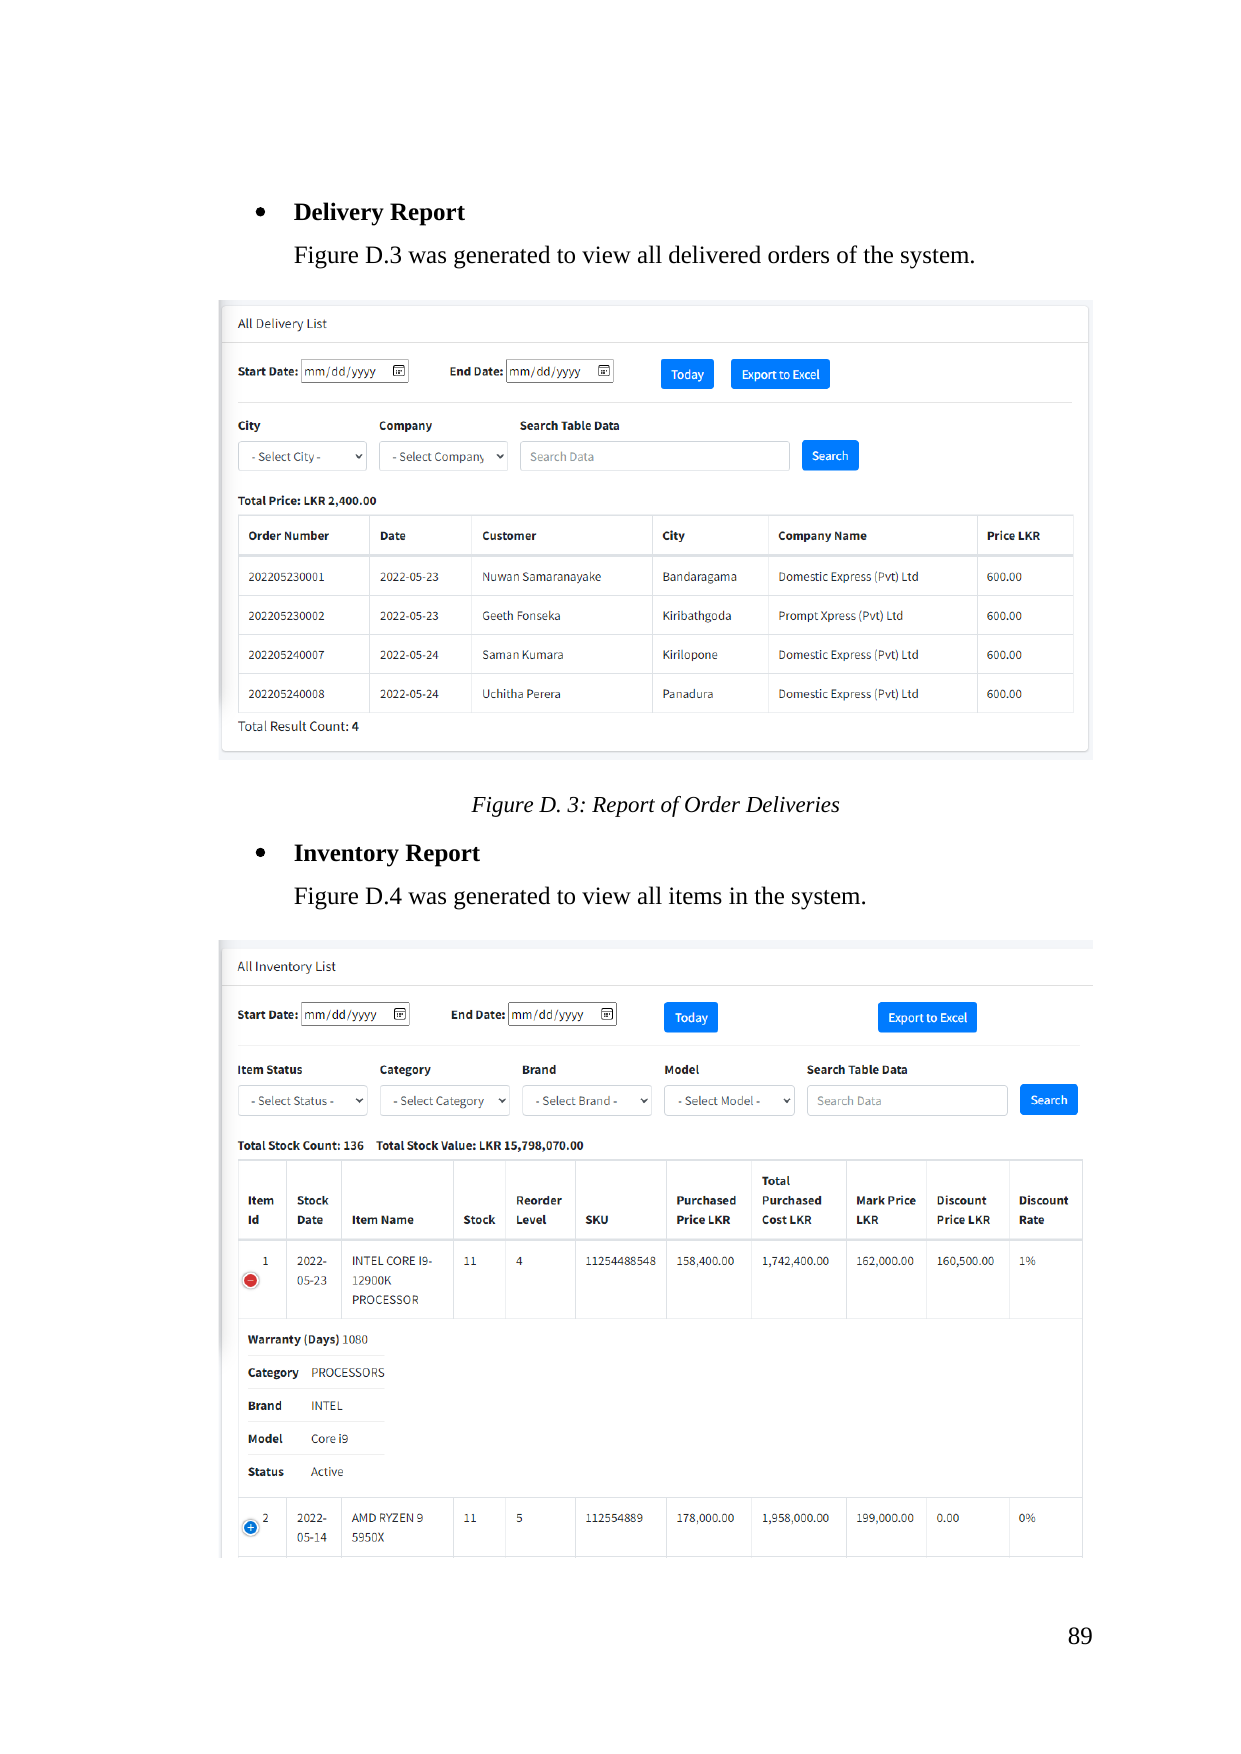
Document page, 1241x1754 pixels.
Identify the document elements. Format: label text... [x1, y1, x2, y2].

text Figure D. 3: Report of Order Deliveries [218, 791, 1093, 817]
list Figure D.3 was generated to view all delivered orders of the system. [293, 240, 1093, 269]
list Delivery Report [256, 197, 1093, 226]
list Figure D.4 was generated to view all items in the system. [293, 881, 1093, 910]
picture [218, 940, 1093, 1558]
list Inventory Report [256, 838, 1093, 867]
picture [218, 300, 1093, 760]
